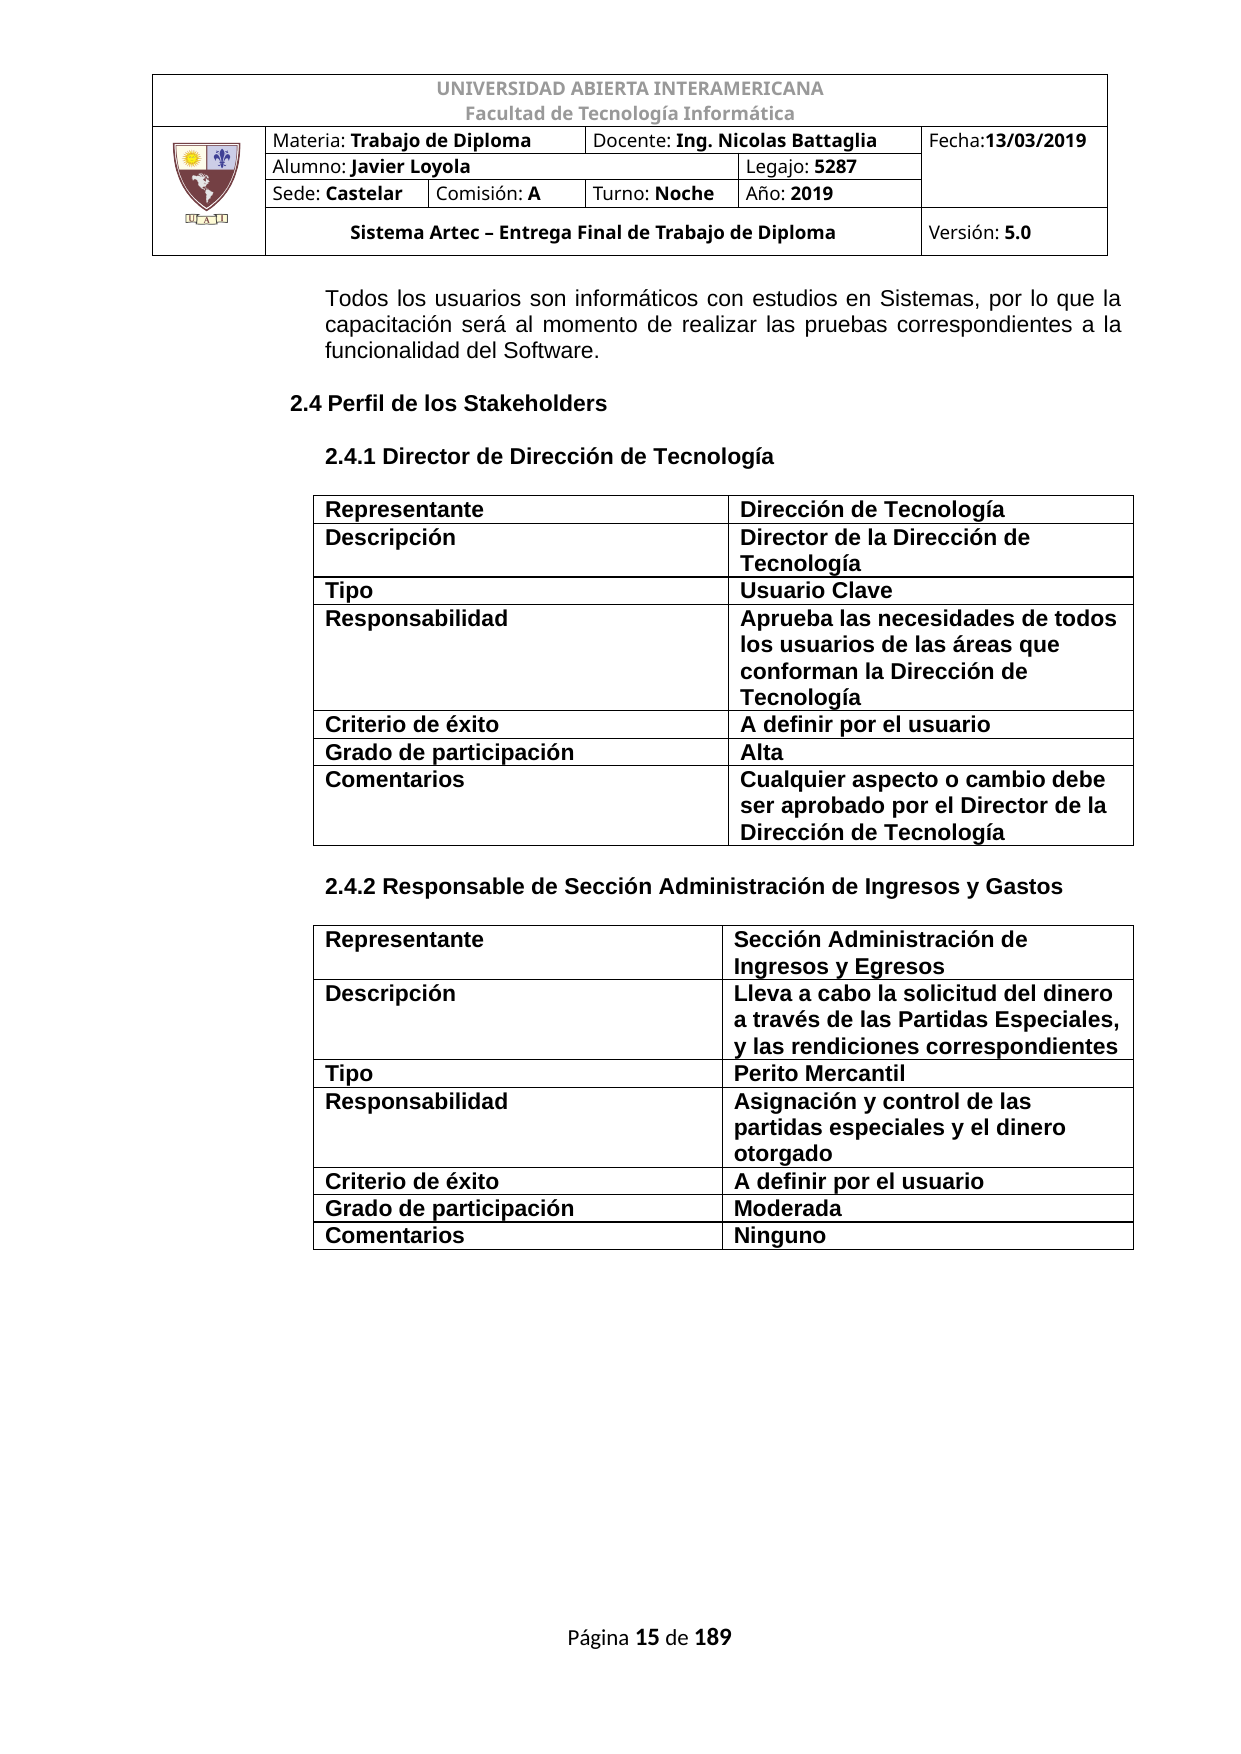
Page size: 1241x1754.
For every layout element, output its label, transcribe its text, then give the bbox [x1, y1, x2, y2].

table_cell Grado de participación [314, 739, 728, 765]
table_cell Tipo [314, 1060, 722, 1087]
table_header Dirección de Tecnología [729, 496, 1133, 523]
table_cell Criterio de éxito [314, 1168, 722, 1194]
table_cell Ninguno [723, 1223, 1133, 1249]
table_cell Aprueba las necesidades de todos los usuarios de las áreas que conforman la Dirección de Tecnología [729, 605, 1133, 710]
table_cell Descripción [314, 524, 728, 576]
list Perfil de los Stakeholders [290, 390, 1122, 416]
table_cell Moderada [723, 1195, 1133, 1221]
table_cell A definir por el usuario [729, 711, 1133, 738]
table_cell Perito Mercantil [723, 1060, 1133, 1087]
table_cell Director de la Dirección de Tecnología [729, 524, 1133, 576]
table_cell Asignación y control de las partidas especiales y el dinero otorgado [723, 1088, 1133, 1167]
table_cell Usuario Clave [729, 578, 1133, 604]
table_cell Responsabilidad [314, 1088, 722, 1167]
table_cell Tipo [314, 578, 728, 604]
picture [157, 136, 257, 228]
table_header Representante [314, 926, 722, 979]
table_cell Descripción [314, 980, 722, 1059]
text 2.4.1 Director de Dirección de Tecnología [325, 443, 1122, 469]
table_cell Responsabilidad [314, 605, 728, 710]
table_cell Cualquier aspecto o cambio debe ser aprobado por el Director de la Dirección de Tecnología [729, 766, 1133, 845]
table_cell Lleva a cabo la solicitud del dinero a través de las Partidas Especiales, y las rendiciones correspondientes [723, 980, 1133, 1059]
text 2.4.2 Responsable de Sección Administración de Ingresos y Gastos [325, 873, 1122, 899]
text Todos los usuarios son informáticos con estudios en Sistemas, por lo que la capacitación será al momento de realizar las pruebas correspondientes a la funcionalidad del Software. [325, 284, 1122, 363]
table_cell Alta [729, 739, 1133, 765]
table_header Representante [314, 496, 728, 523]
table_header Sección Administración de Ingresos y Egresos [723, 926, 1133, 979]
table_cell Comentarios [314, 766, 728, 845]
table_cell Comentarios [314, 1223, 722, 1249]
table_cell Criterio de éxito [314, 711, 728, 738]
table_cell A definir por el usuario [723, 1168, 1133, 1194]
table_cell Grado de participación [314, 1195, 722, 1221]
